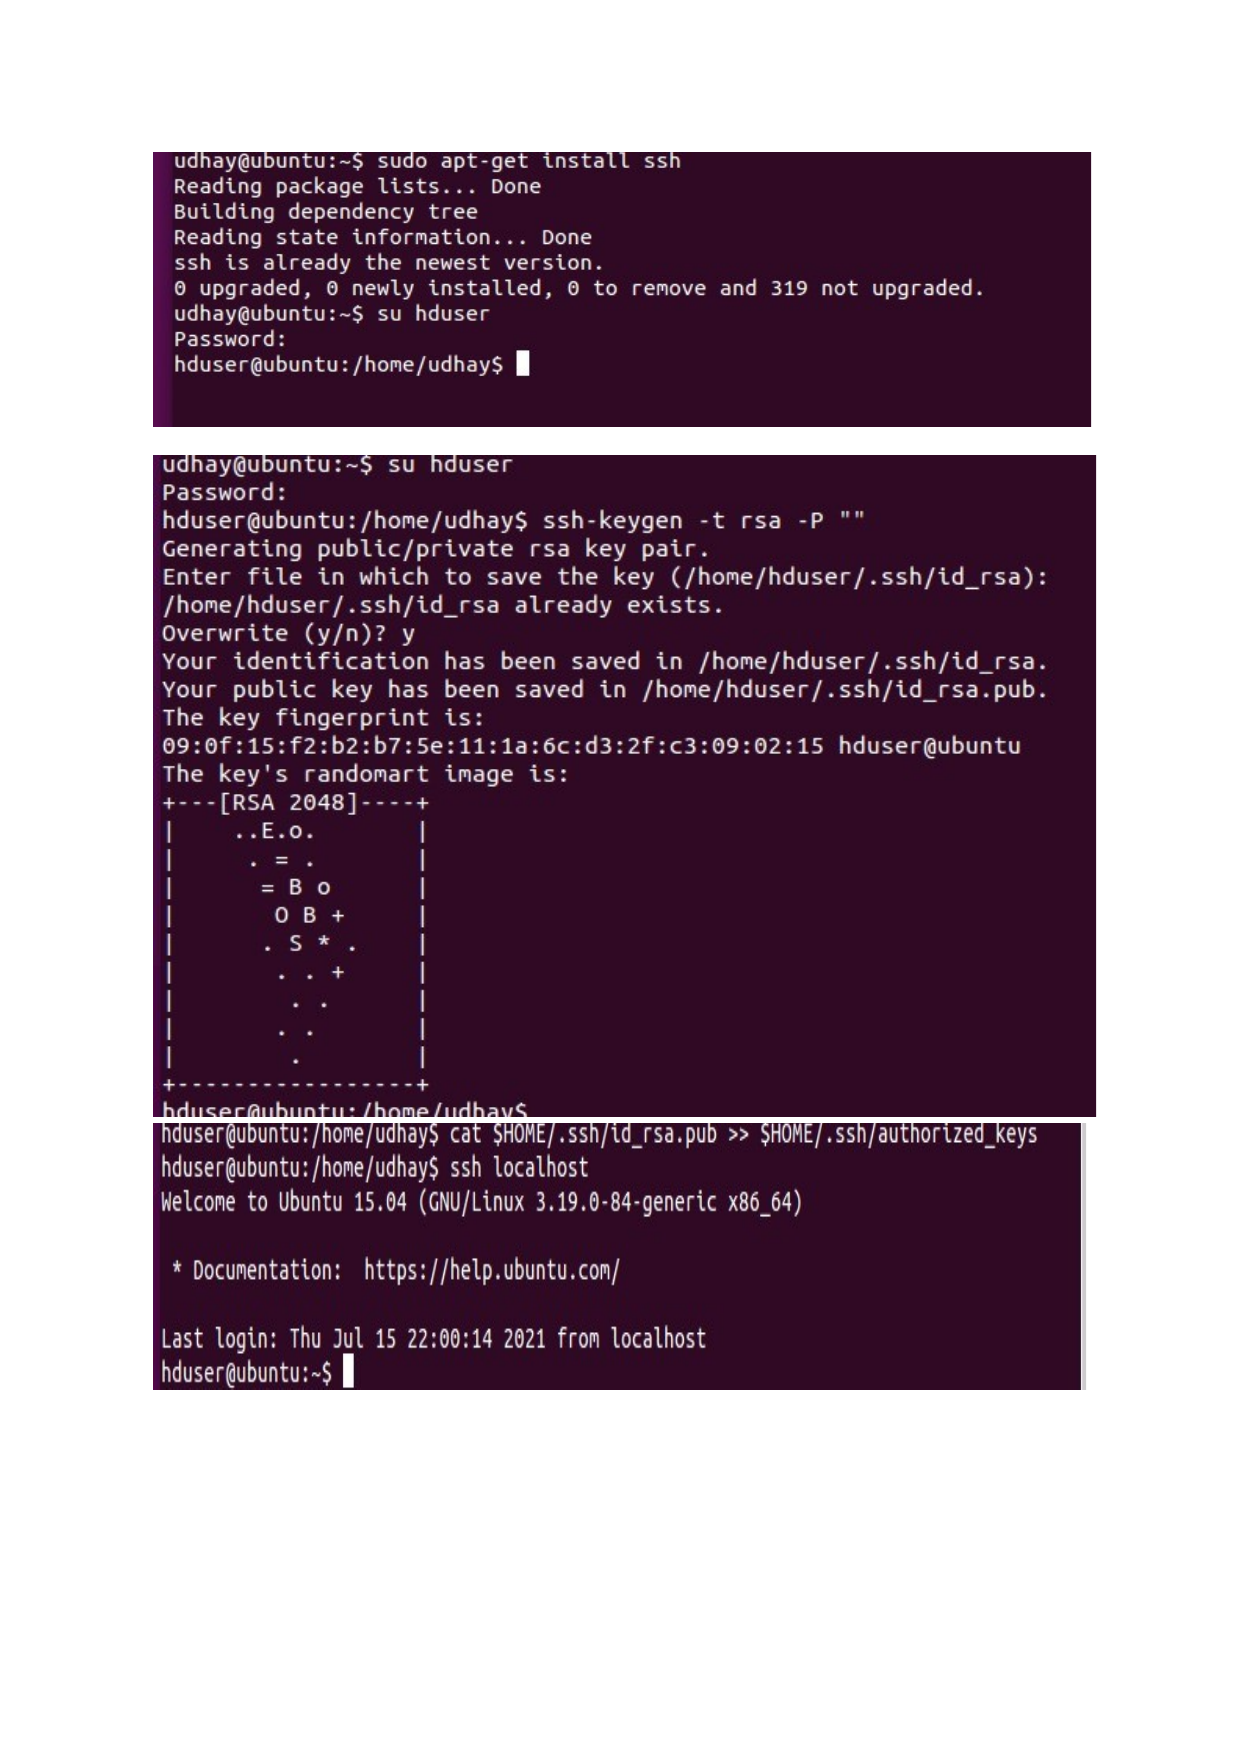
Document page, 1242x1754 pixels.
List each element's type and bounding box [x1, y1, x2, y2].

picture [153, 455, 1097, 1117]
picture [153, 1123, 1087, 1390]
picture [153, 152, 1092, 427]
